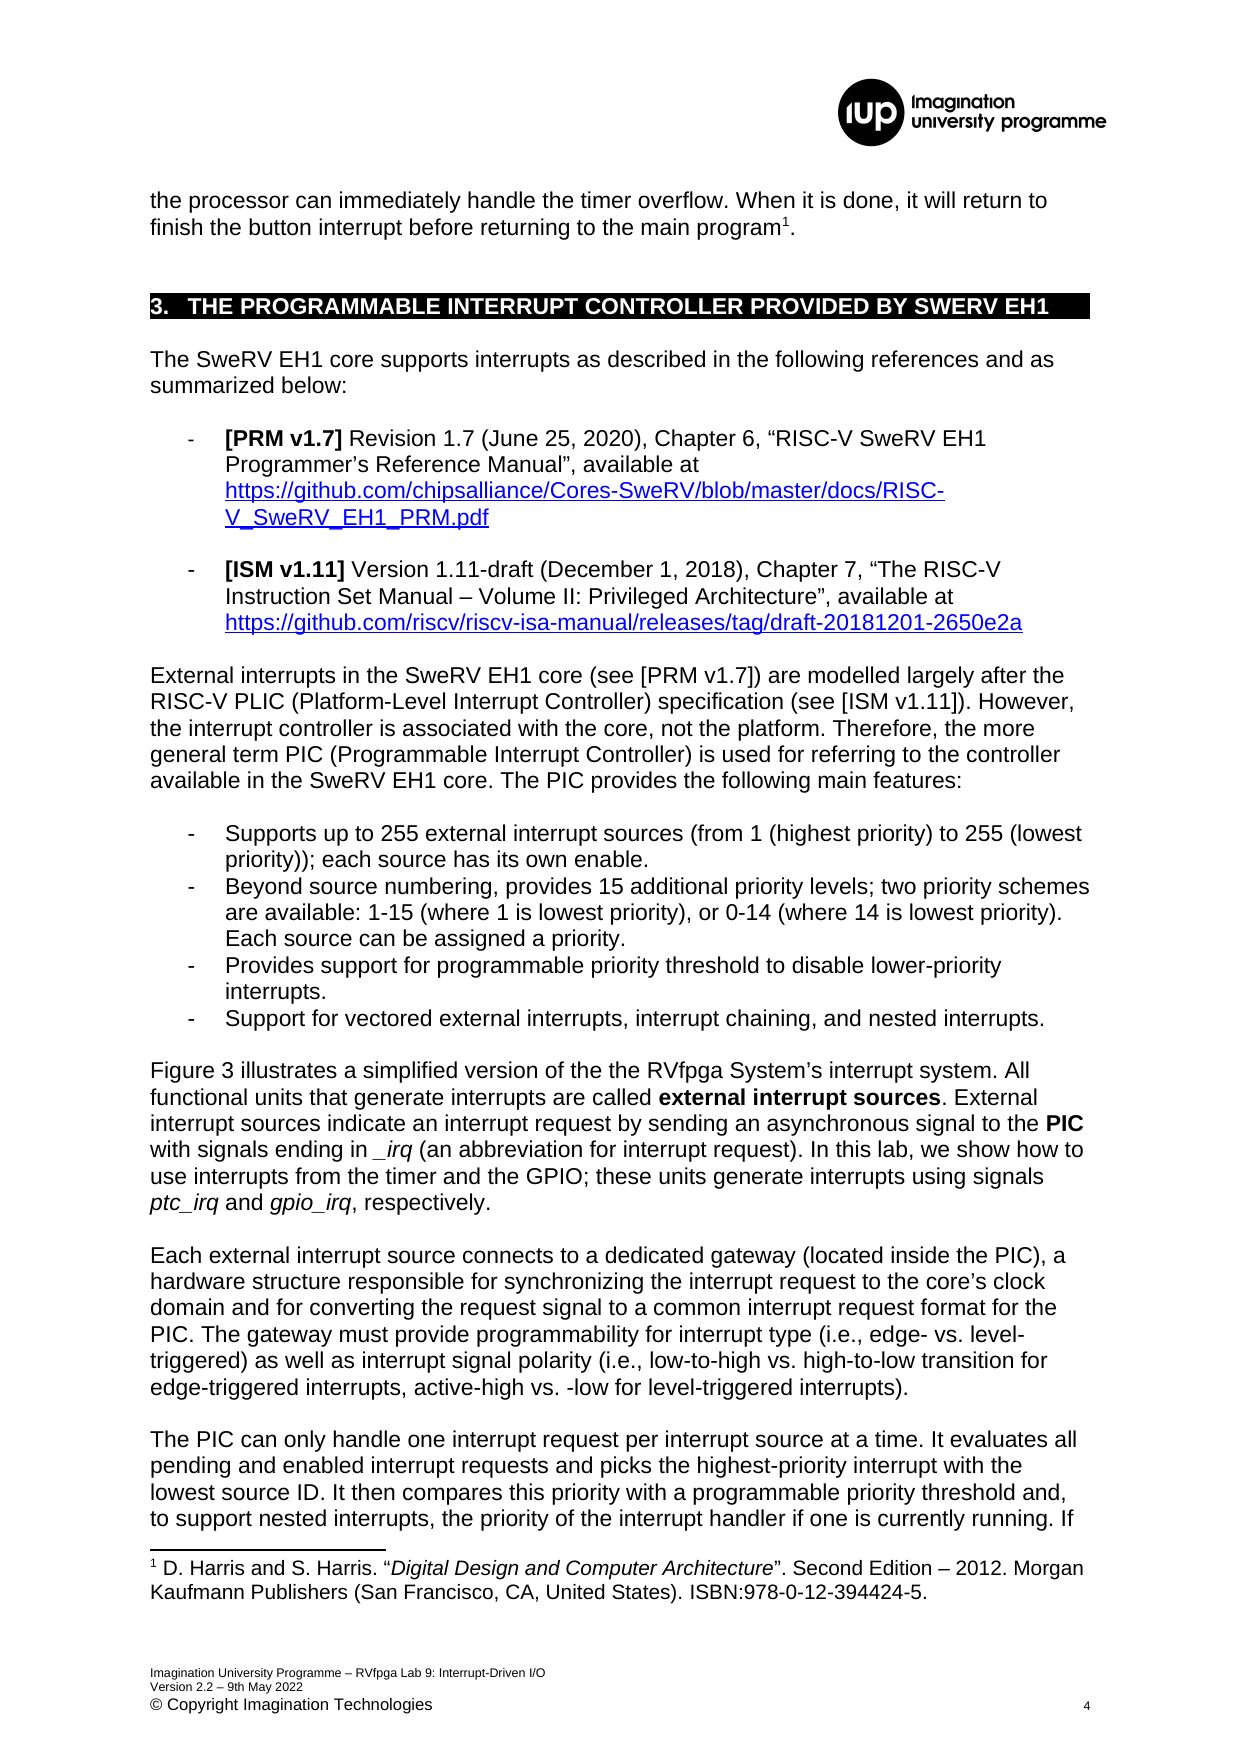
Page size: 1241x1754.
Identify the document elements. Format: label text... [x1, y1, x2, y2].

picture [837, 77, 1108, 148]
text The SweRV EH1 core supports interrupts as described in the following references and as summarized below: [150, 346, 1090, 398]
list Supports up to 255 external interrupt sources (from 1 (highest priority) to 255 (lowest priority)); each source has its own enable. [187, 820, 1090, 873]
list Support for vectored external interrupts, interrupt chaining, and nested interrupts. [187, 1004, 1090, 1031]
list [ISM v1.11] Version 1.11-draft (December 1, 2018), Chapter 7, “The RISC-V Instruction Set Manual – Volume II: Privileged Architecture”, available at https://github.com/riscv/riscv-isa-manual/releases/tag/draft-20181201-2650e2a [187, 556, 1090, 636]
list Beyond source numbering, provides 15 additional priority levels; two priority schemes are available: 1-15 (where 1 is lowest priority), or 0-14 (where 14 is lowest priority). Each source can be assigned a priority. [187, 873, 1090, 952]
list [PRM v1.7] Revision 1.7 (June 25, 2020), Chapter 6, “RISC-V SweRV EH1 Programmer’s Reference Manual”, available at https://github.com/chipsalliance/Cores-SweRV/blob/master/docs/RISC-V_SweRV_EH1_PRM.pdf [187, 425, 1090, 530]
text Figure 3 illustrates a simplified version of the the RVfpga System’s interrupt system. All functional units that generate interrupts are called external interrupt sources. External interrupt sources indicate an interrupt request by sending an asynchronous signal to the PIC with signals ending in _irq (an abbreviation for interrupt request). In this lab, we show how to use interrupts from the timer and the GPIO; these units generate interrupts using signals ptc_irq and gpio_irq, respectively. [150, 1057, 1090, 1215]
text Each external interrupt source connects to a dedicated gateway (located inside the PIC), a hardware structure responsible for synchronizing the interrupt request to the core’s clock domain and for converting the request signal to a common interrupt request format for the PIC. The gateway must provide programmability for interrupt type (i.e., edge- vs. level-triggered) as well as interrupt signal polarity (i.e., low-to-high vs. high-to-low transition for edge-triggered interrupts, active-high vs. -low for level-triggered interrupts). [150, 1242, 1090, 1400]
list Provides support for programmable priority threshold to disable lower-priority interrupts. [187, 952, 1090, 1004]
subtitle THE PROGRAMMABLE INTERRUPT CONTROLLER PROVIDED BY SWERV EH1 [150, 293, 1090, 319]
text External interrupts in the SweRV EH1 core (see [PRM v1.7]) are modelled largely after the RISC-V PLIC (Platform-Level Interrupt Controller) specification (see [ISM v1.11]). However, the interrupt controller is associated with the core, not the platform. Therefore, the more general term PIC (Programmable Interrupt Controller) is used for referring to the controller available in the SweRV EH1 core. The PIC provides the following main features: [150, 662, 1090, 794]
